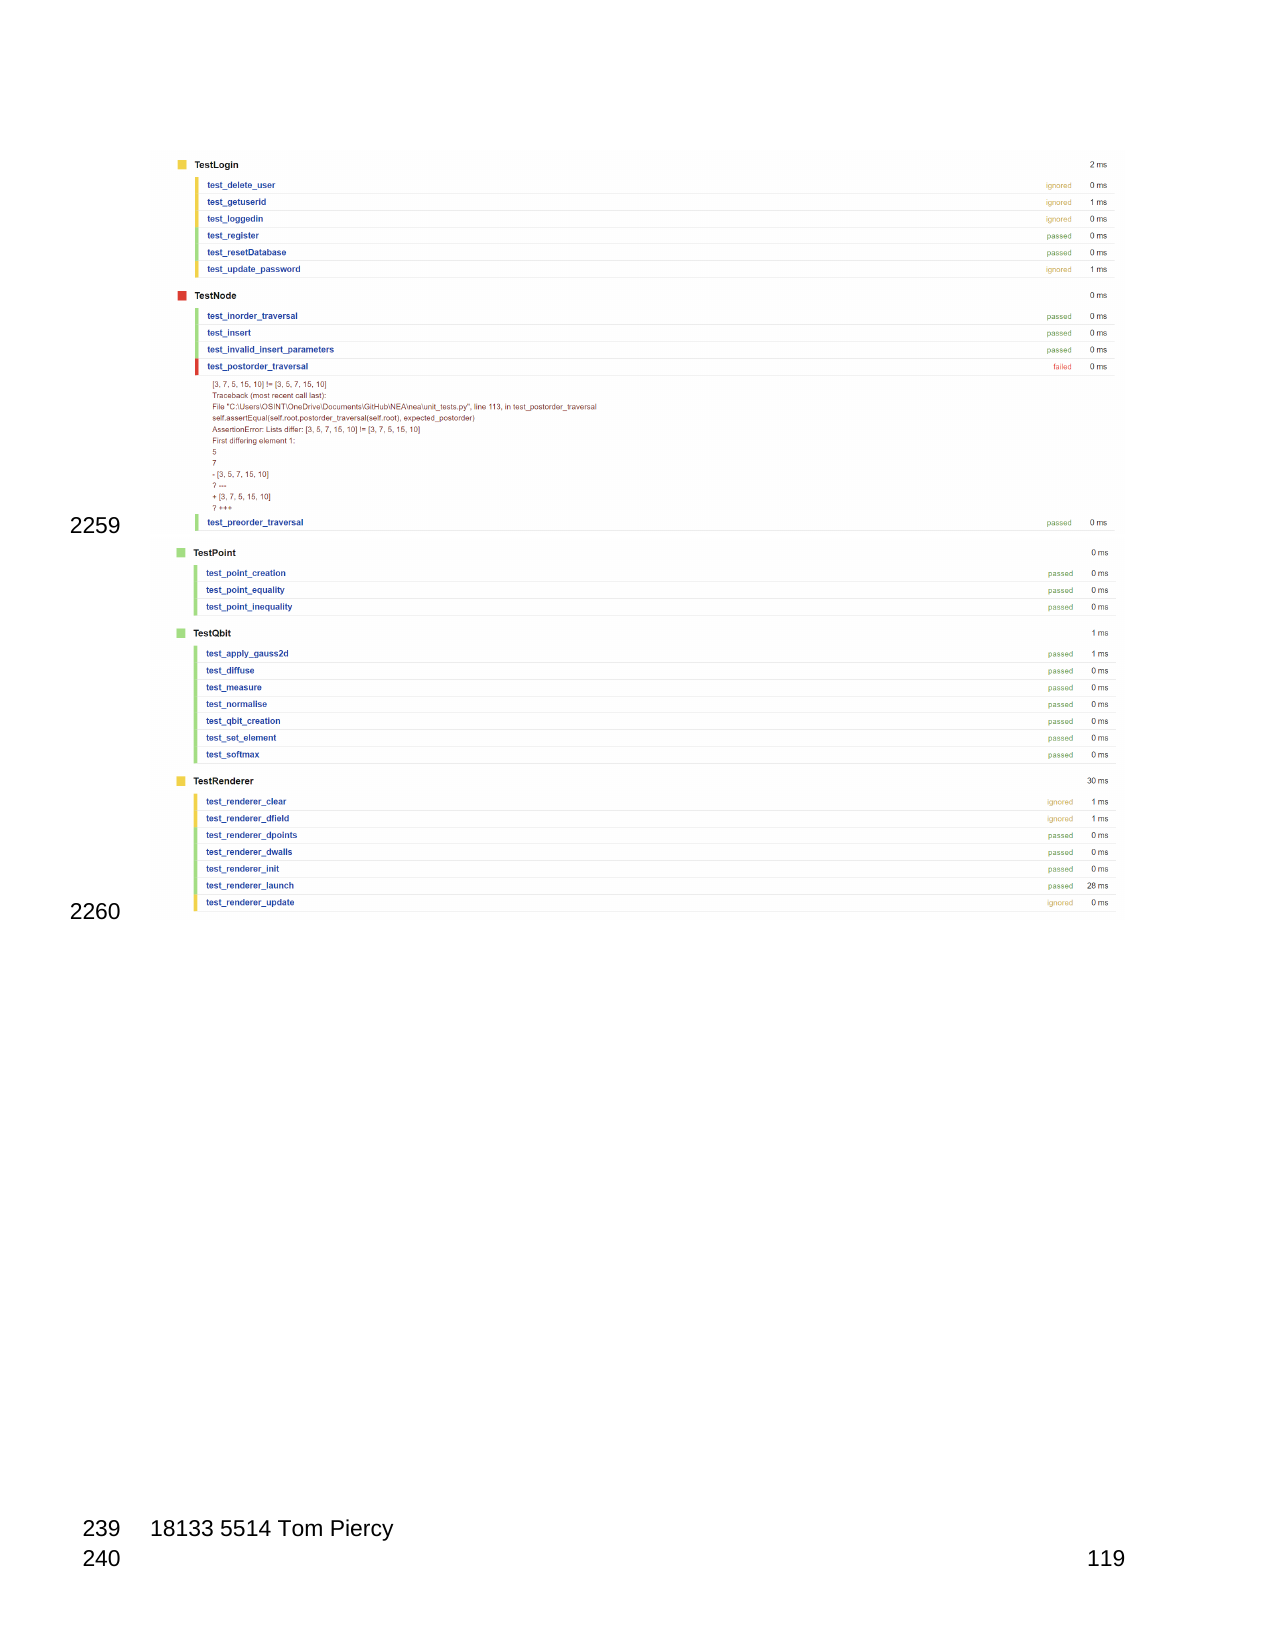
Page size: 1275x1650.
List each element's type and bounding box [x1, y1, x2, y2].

picture [150, 537, 1125, 920]
picture [150, 150, 1125, 534]
